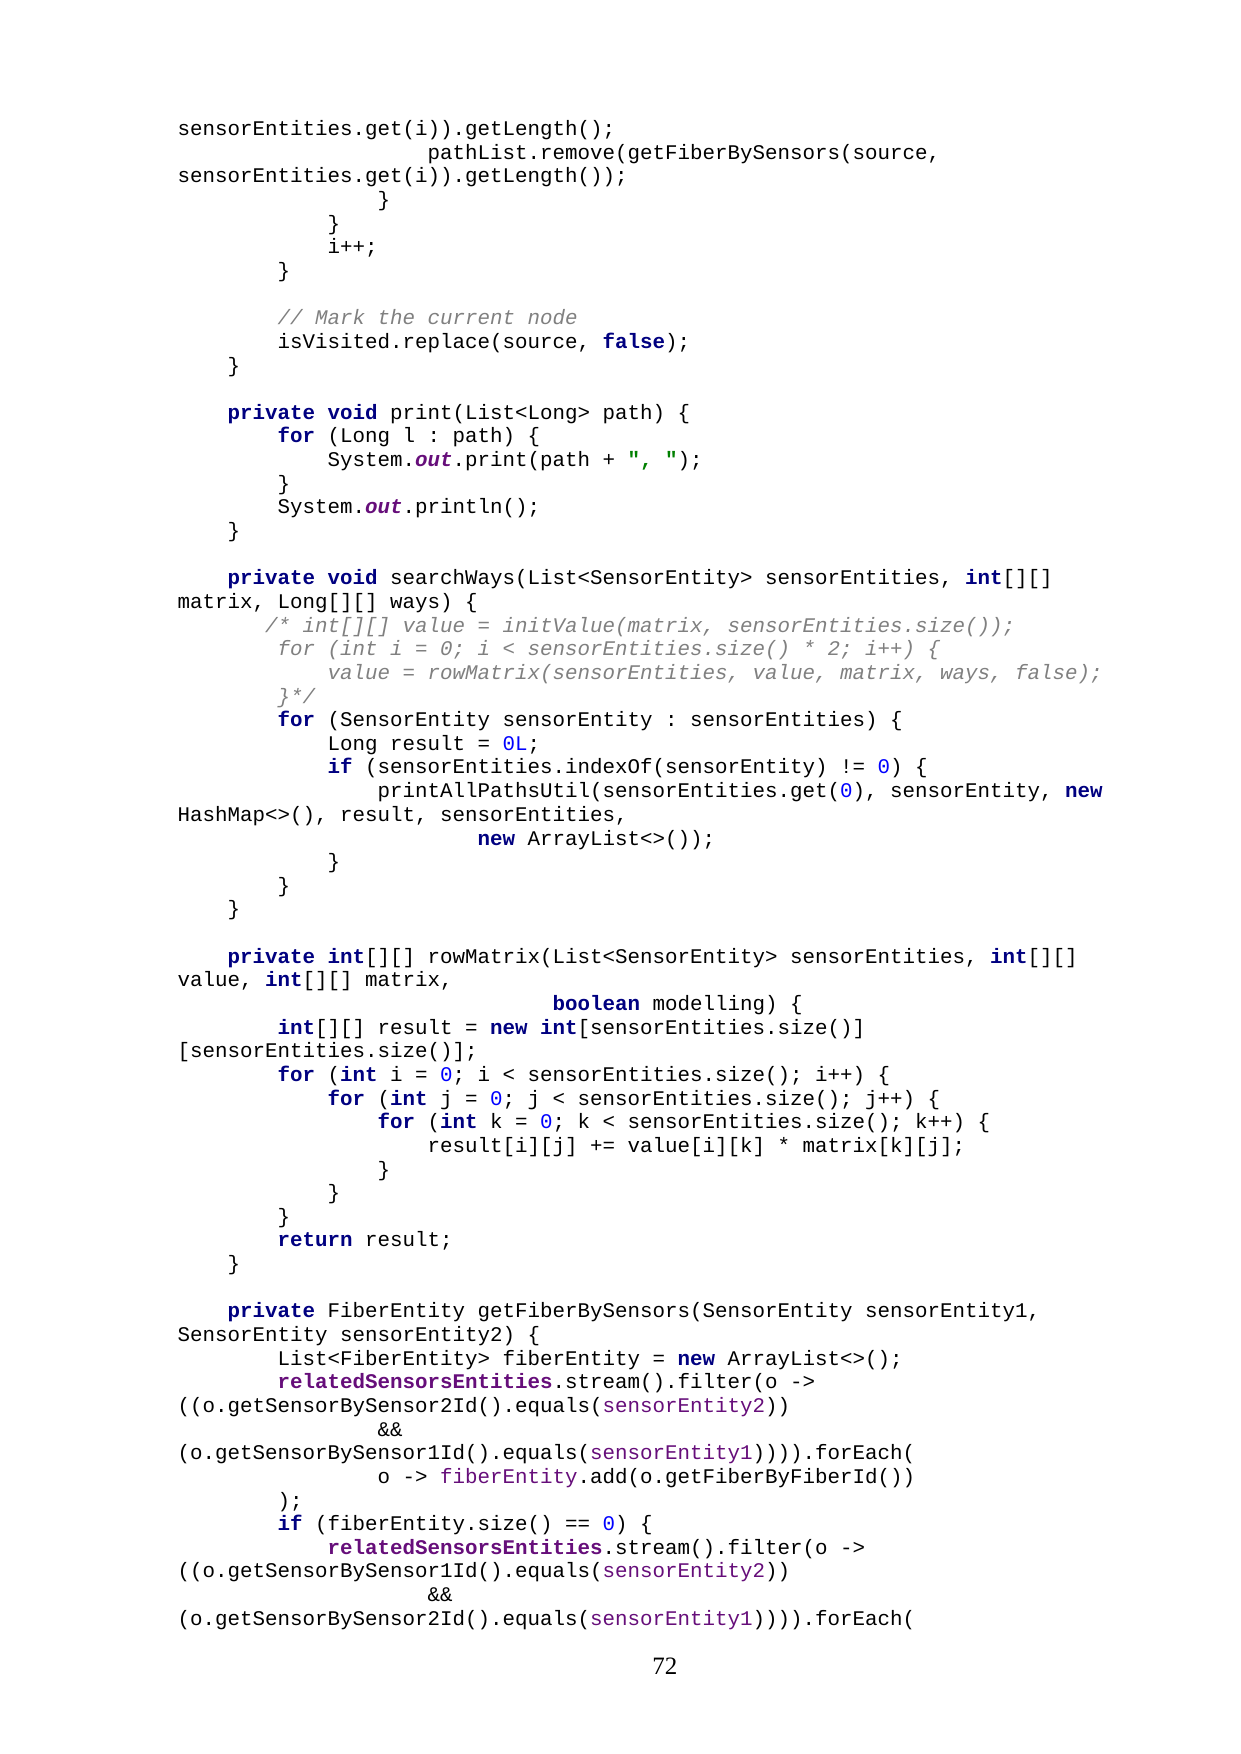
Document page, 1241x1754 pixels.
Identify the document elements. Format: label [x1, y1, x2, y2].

text [177, 118, 1152, 1631]
